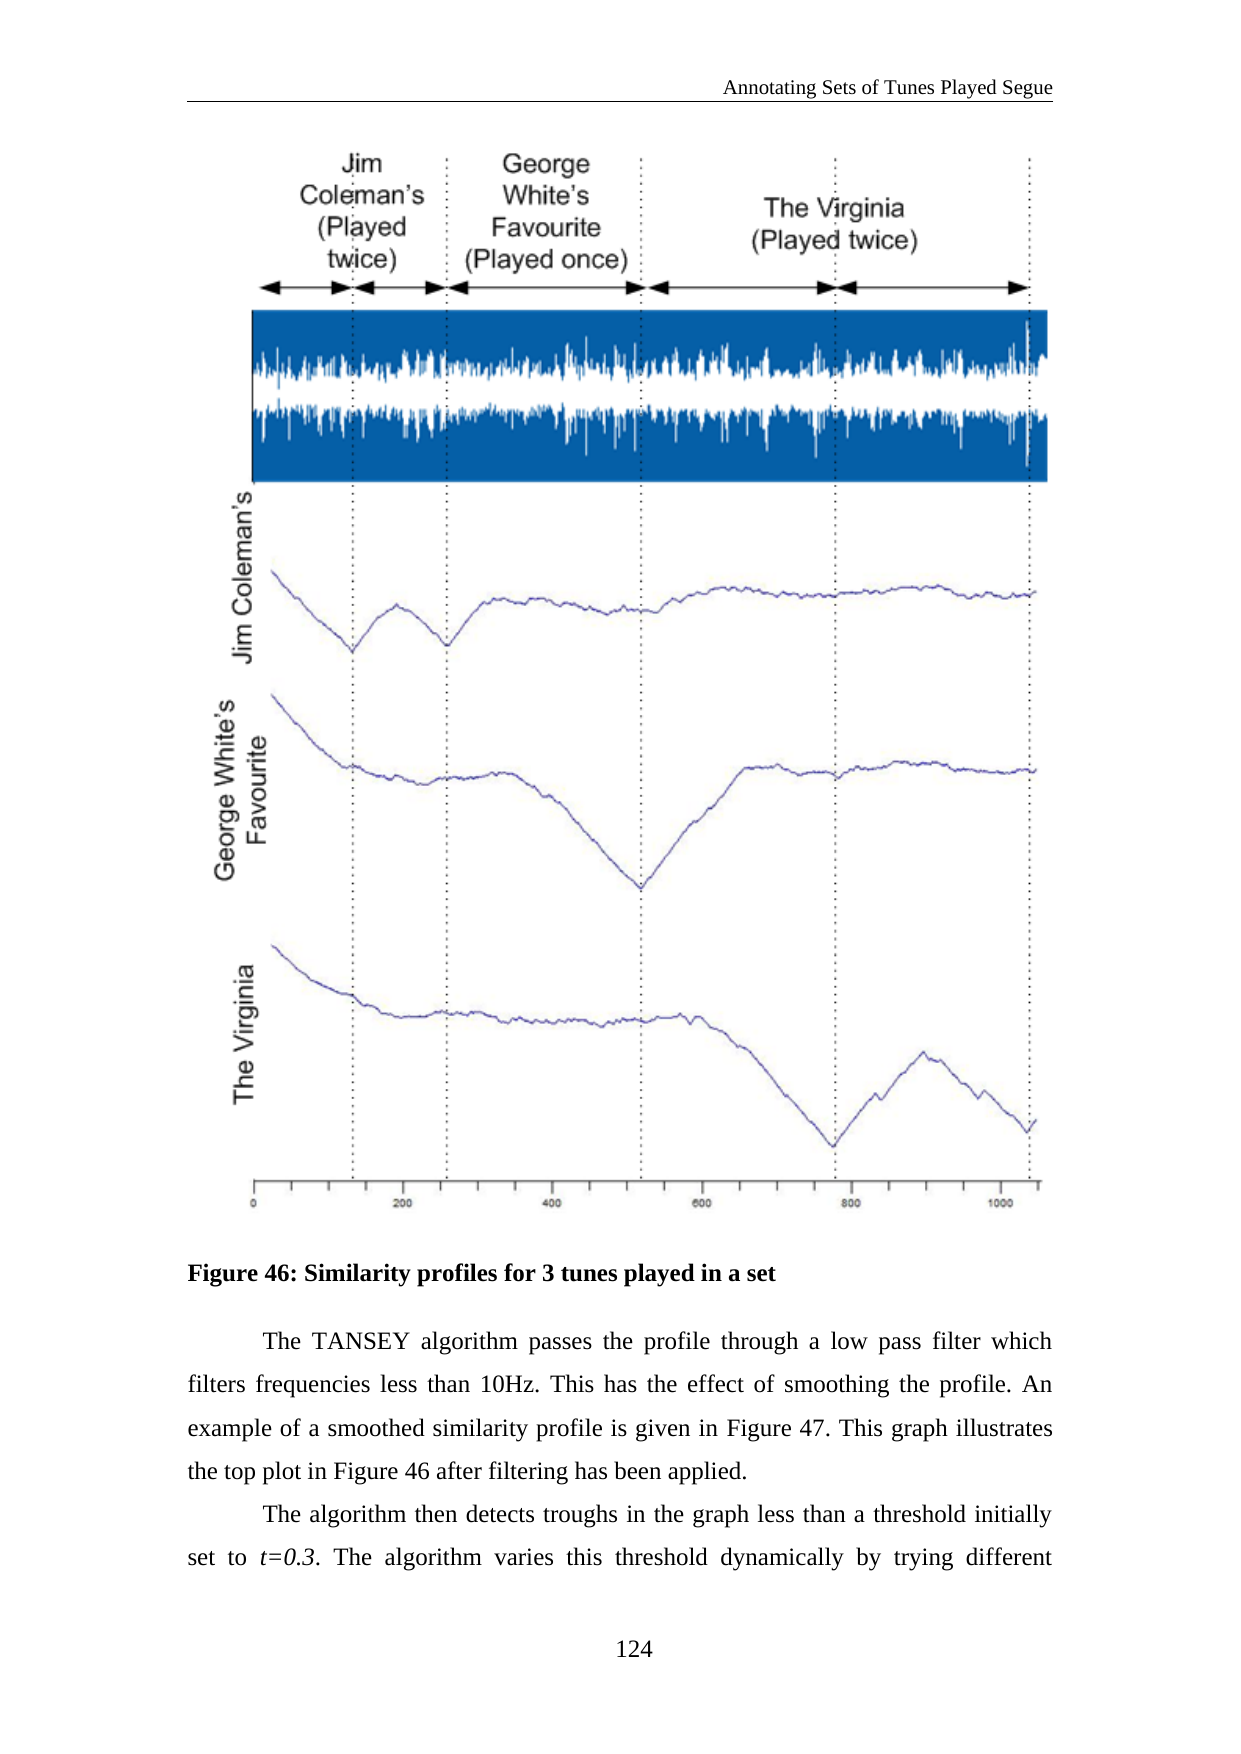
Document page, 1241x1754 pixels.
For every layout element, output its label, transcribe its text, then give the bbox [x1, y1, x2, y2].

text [175, 1499, 1053, 1571]
text The TANSEY algorithm passes the profile through a low pass filter which filters frequencies less than 10Hz. This has the effect of smoothing the profile. An example of a smoothed similarity profile is given in Figure 47. This graph illustrates the top plot in Figure 46 after filtering has been applied. [175, 1326, 1053, 1484]
picture [205, 150, 1054, 1232]
